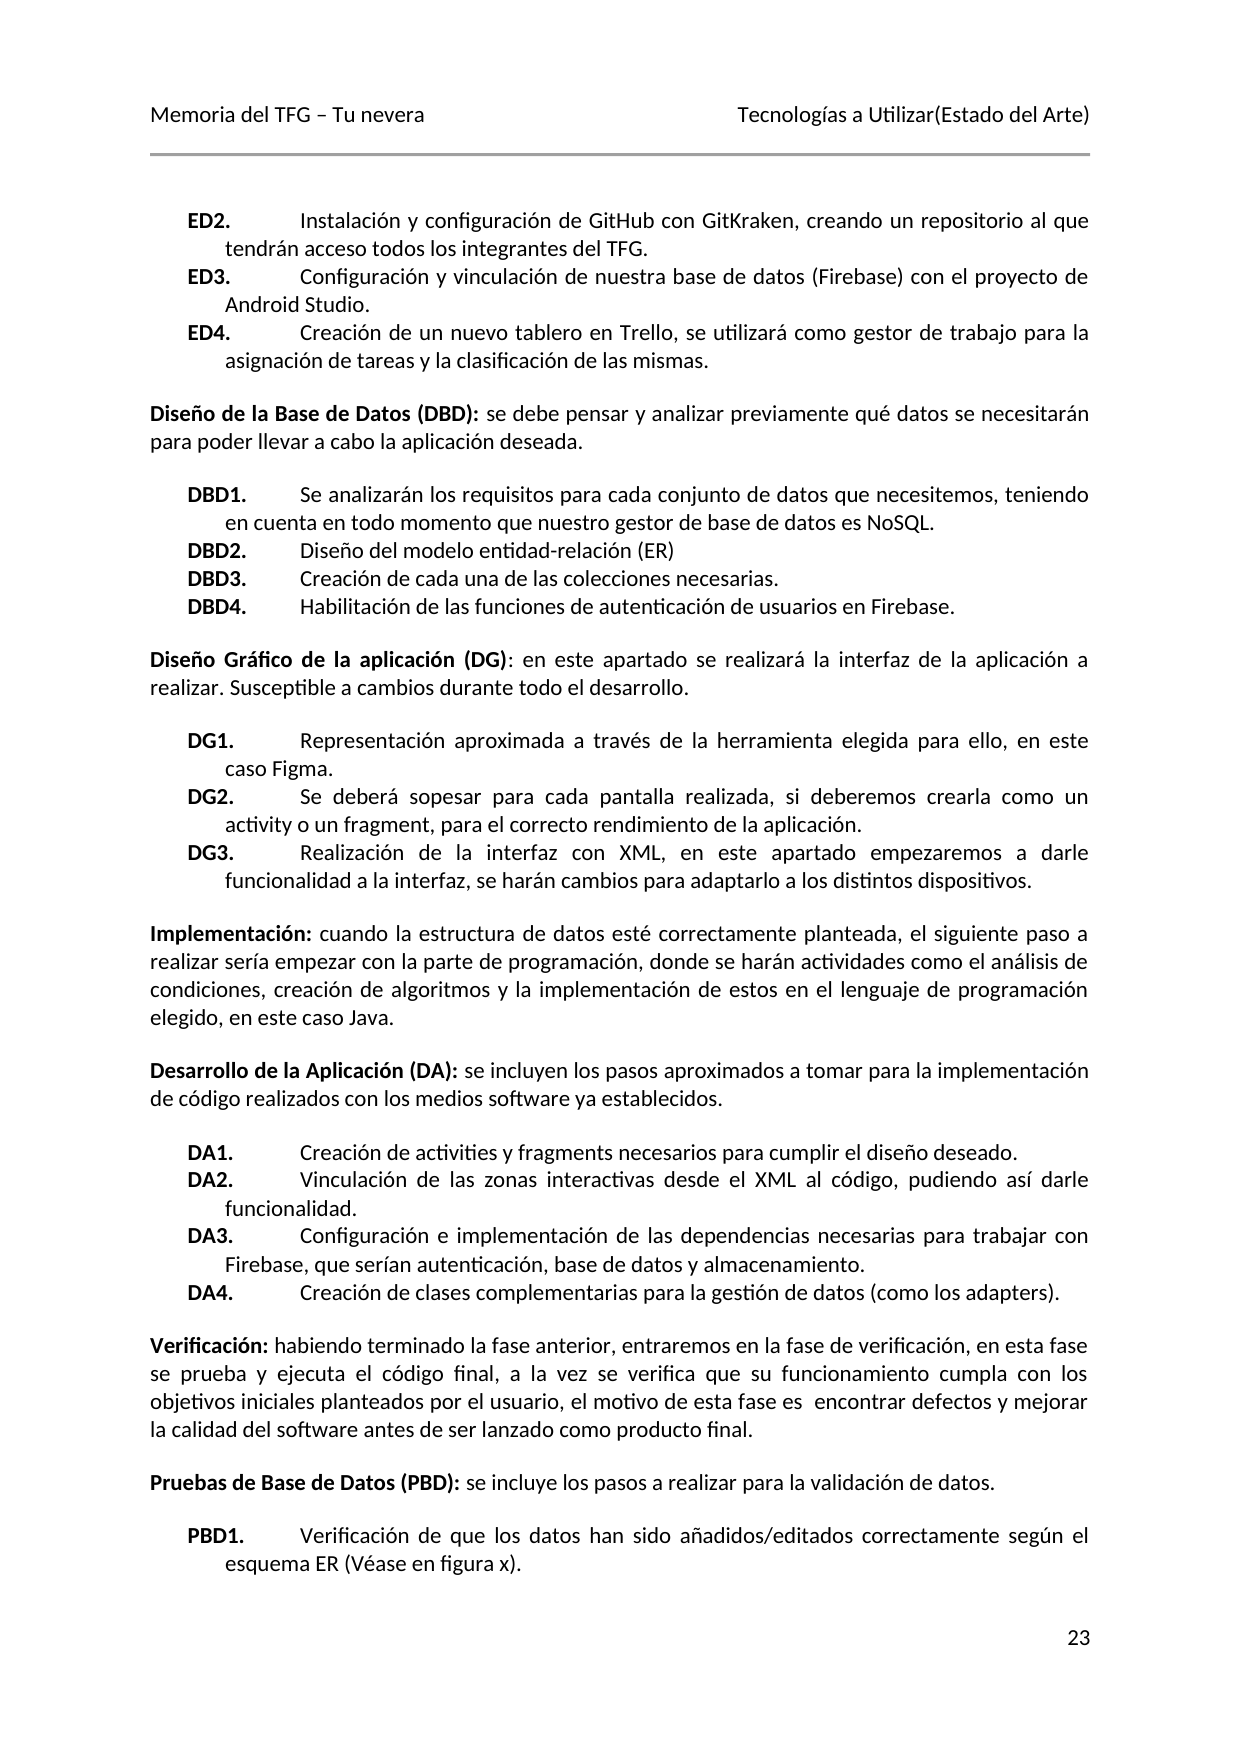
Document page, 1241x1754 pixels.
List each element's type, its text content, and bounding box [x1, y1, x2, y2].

text Diseño Gráfico de la aplicación (DG): en este apartado se realizará la interfaz de la aplicación a realizar. Susceptible a cambios durante todo el desarrollo. [150, 645, 1090, 701]
list Habilitación de las funciones de autenticación de usuarios en Firebase. [187, 592, 1090, 620]
list Representación aproximada a través de la herramienta elegida para ello, en este caso Figma. [187, 726, 1090, 782]
list Verificación de que los datos han sido añadidos/editados correctamente según el esquema ER (Véase en figura x). [187, 1521, 1090, 1577]
list Se analizarán los requisitos para cada conjunto de datos que necesitemos, teniendo en cuenta en todo momento que nuestro gestor de base de datos es NoSQL. [187, 480, 1090, 536]
text Desarrollo de la Aplicación (DA): se incluyen los pasos aproximados a tomar para la implementación de código realizados con los medios software ya establecidos. [150, 1057, 1090, 1113]
text Verificación: habiendo terminado la fase anterior, entraremos en la fase de verificación, en esta fase se prueba y ejecuta el código final, a la vez se verifica que su funcionamiento cumpla con los objetivos iniciales planteados por el usuario, el motivo de esta fase es encontrar defectos y mejorar la calidad del software antes de ser lanzado como producto final. [150, 1331, 1090, 1443]
list Diseño del modelo entidad-relación (ER) [187, 536, 1090, 564]
list Vinculación de las zonas interactivas desde el XML al código, pudiendo así darle funcionalidad. [187, 1166, 1090, 1222]
text Implementación: cuando la estructura de datos esté correctamente planteada, el siguiente paso a realizar sería empezar con la parte de programación, donde se harán actividades como el análisis de condiciones, creación de algoritmos y la implementación de estos en el lenguaje de programación elegido, en este caso Java. [150, 919, 1090, 1032]
text Pruebas de Base de Datos (PBD): se incluye los pasos a realizar para la validación de datos. [150, 1468, 1090, 1496]
list Se deberá sopesar para cada pantalla realizada, si deberemos crearla como un activity o un fragment, para el correcto rendimiento de la aplicación. [187, 782, 1090, 838]
list Creación de cada una de las colecciones necesarias. [187, 564, 1090, 592]
text Diseño de la Base de Datos (DBD): se debe pensar y analizar previamente qué datos se necesitarán para poder llevar a cabo la aplicación deseada. [150, 399, 1090, 455]
list Creación de clases complementarias para la gestión de datos (como los adapters). [187, 1278, 1090, 1306]
list Creación de un nuevo tablero en Trello, se utilizará como gestor de trabajo para la asignación de tareas y la clasificación de las mismas. [187, 318, 1090, 374]
list Configuración e implementación de las dependencias necesarias para trabajar con Firebase, que serían autenticación, base de datos y almacenamiento. [187, 1222, 1090, 1278]
list Configuración y vinculación de nuestra base de datos (Firebase) con el proyecto de Android Studio. [187, 262, 1090, 318]
list Instalación y configuración de GitHub con GitKraken, creando un repositorio al que tendrán acceso todos los integrantes del TFG. [187, 206, 1090, 262]
list Creación de activities y fragments necesarios para cumplir el diseño deseado. [187, 1138, 1090, 1166]
list Realización de la interfaz con XML, en este apartado empezaremos a darle funcionalidad a la interfaz, se harán cambios para adaptarlo a los distintos dispositivos. [187, 838, 1090, 894]
